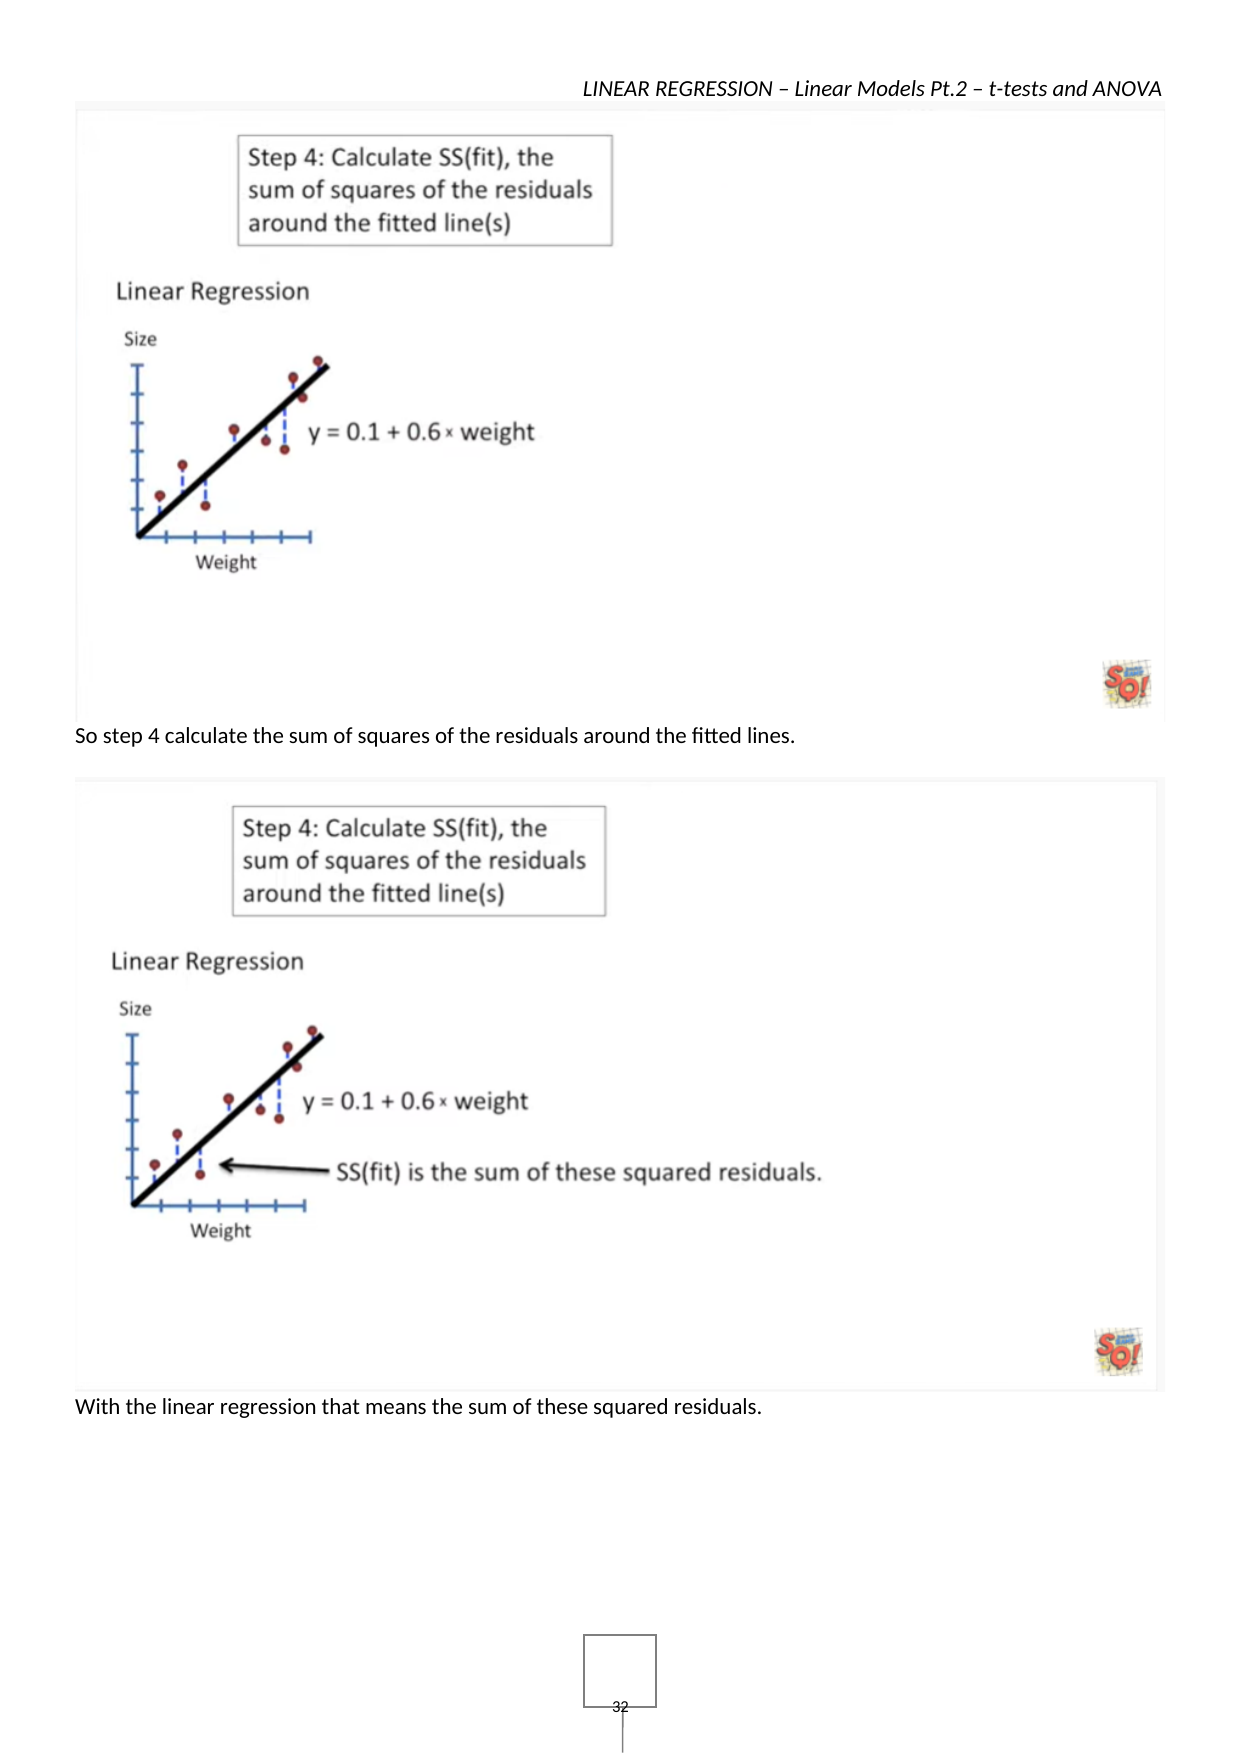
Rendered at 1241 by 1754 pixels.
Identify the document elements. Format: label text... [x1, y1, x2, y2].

text So step 4 calculate the sum of squares of the residuals around the fitted lines. [75, 722, 1165, 749]
picture [75, 101, 1166, 722]
text With the linear regression that means the sum of these squared residuals. [75, 1392, 1165, 1420]
picture [75, 777, 1166, 1392]
